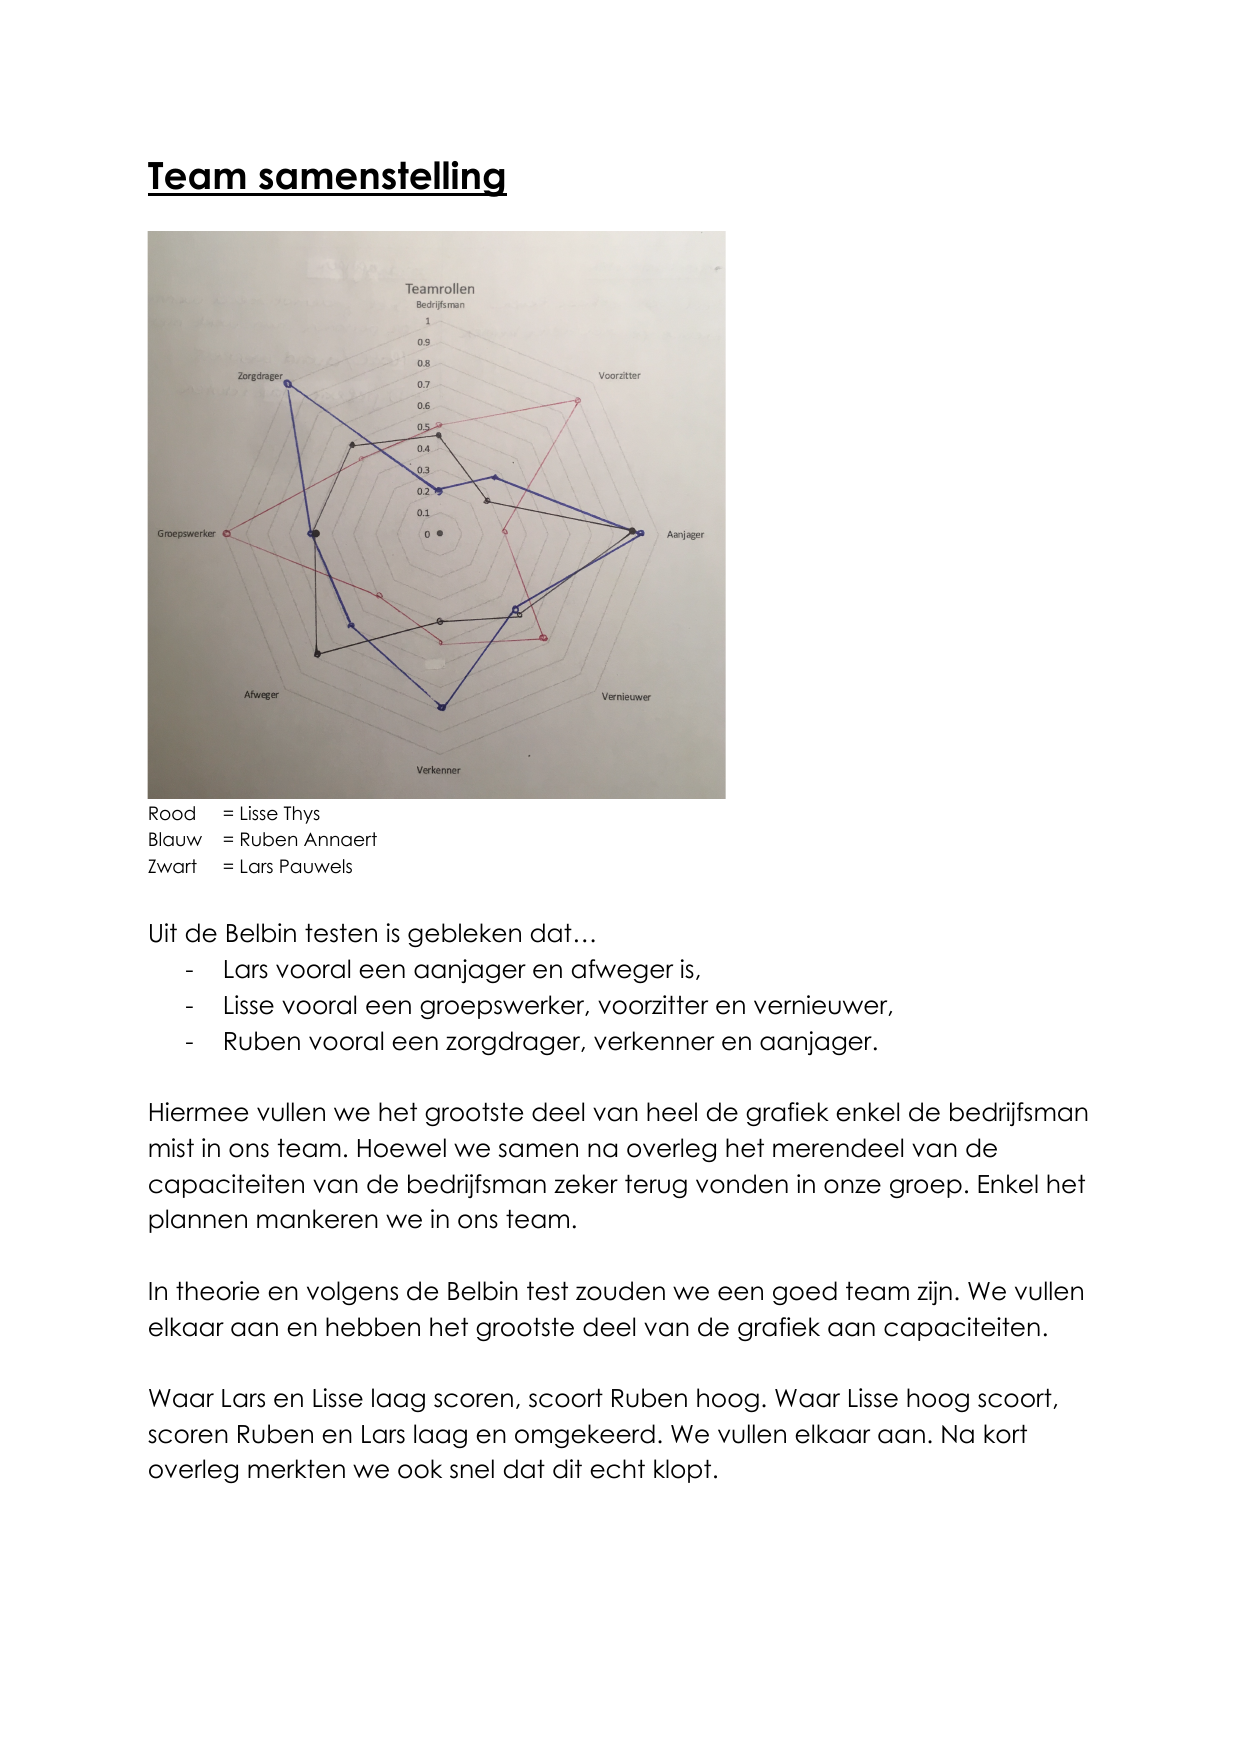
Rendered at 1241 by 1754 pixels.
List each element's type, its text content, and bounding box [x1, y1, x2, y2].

list Ruben vooral een zorgdrager, verkenner en aanjager. [185, 1022, 1093, 1058]
list Lars vooral een aanjager en afweger is, [185, 951, 1093, 986]
list Lisse vooral een groepswerker, voorzitter en vernieuwer, [185, 986, 1093, 1022]
text Zwart = Lars Pauwels [148, 852, 1093, 879]
text In theorie en volgens de Belbin test zouden we een goed team zijn. We vullen elkaar aan en hebben het grootste deel van de grafiek aan capaciteiten. [148, 1272, 1093, 1344]
text Uit de Belbin testen is gebleken dat… [148, 915, 1093, 951]
text Rood = Lisse Thys [148, 799, 1093, 826]
picture [147, 231, 726, 799]
text Hiermee vullen we het grootste deel van heel de grafiek enkel de bedrijfsman mist in ons team. Hoewel we samen na overleg het merendeel van de capaciteiten van de bedrijfsman zeker terug vonden in onze groep. Enkel het plannen mankeren we in ons team. [148, 1093, 1093, 1236]
text Team samenstelling [148, 148, 1093, 232]
text Waar Lars en Lisse laag scoren, scoort Ruben hoog. Waar Lisse hoog scoort, scoren Ruben en Lars laag en omgekeerd. We vullen elkaar aan. Na kort overleg merkten we ook snel dat dit echt klopt. [148, 1379, 1093, 1487]
text Blauw = Ruben Annaert [148, 826, 1093, 852]
